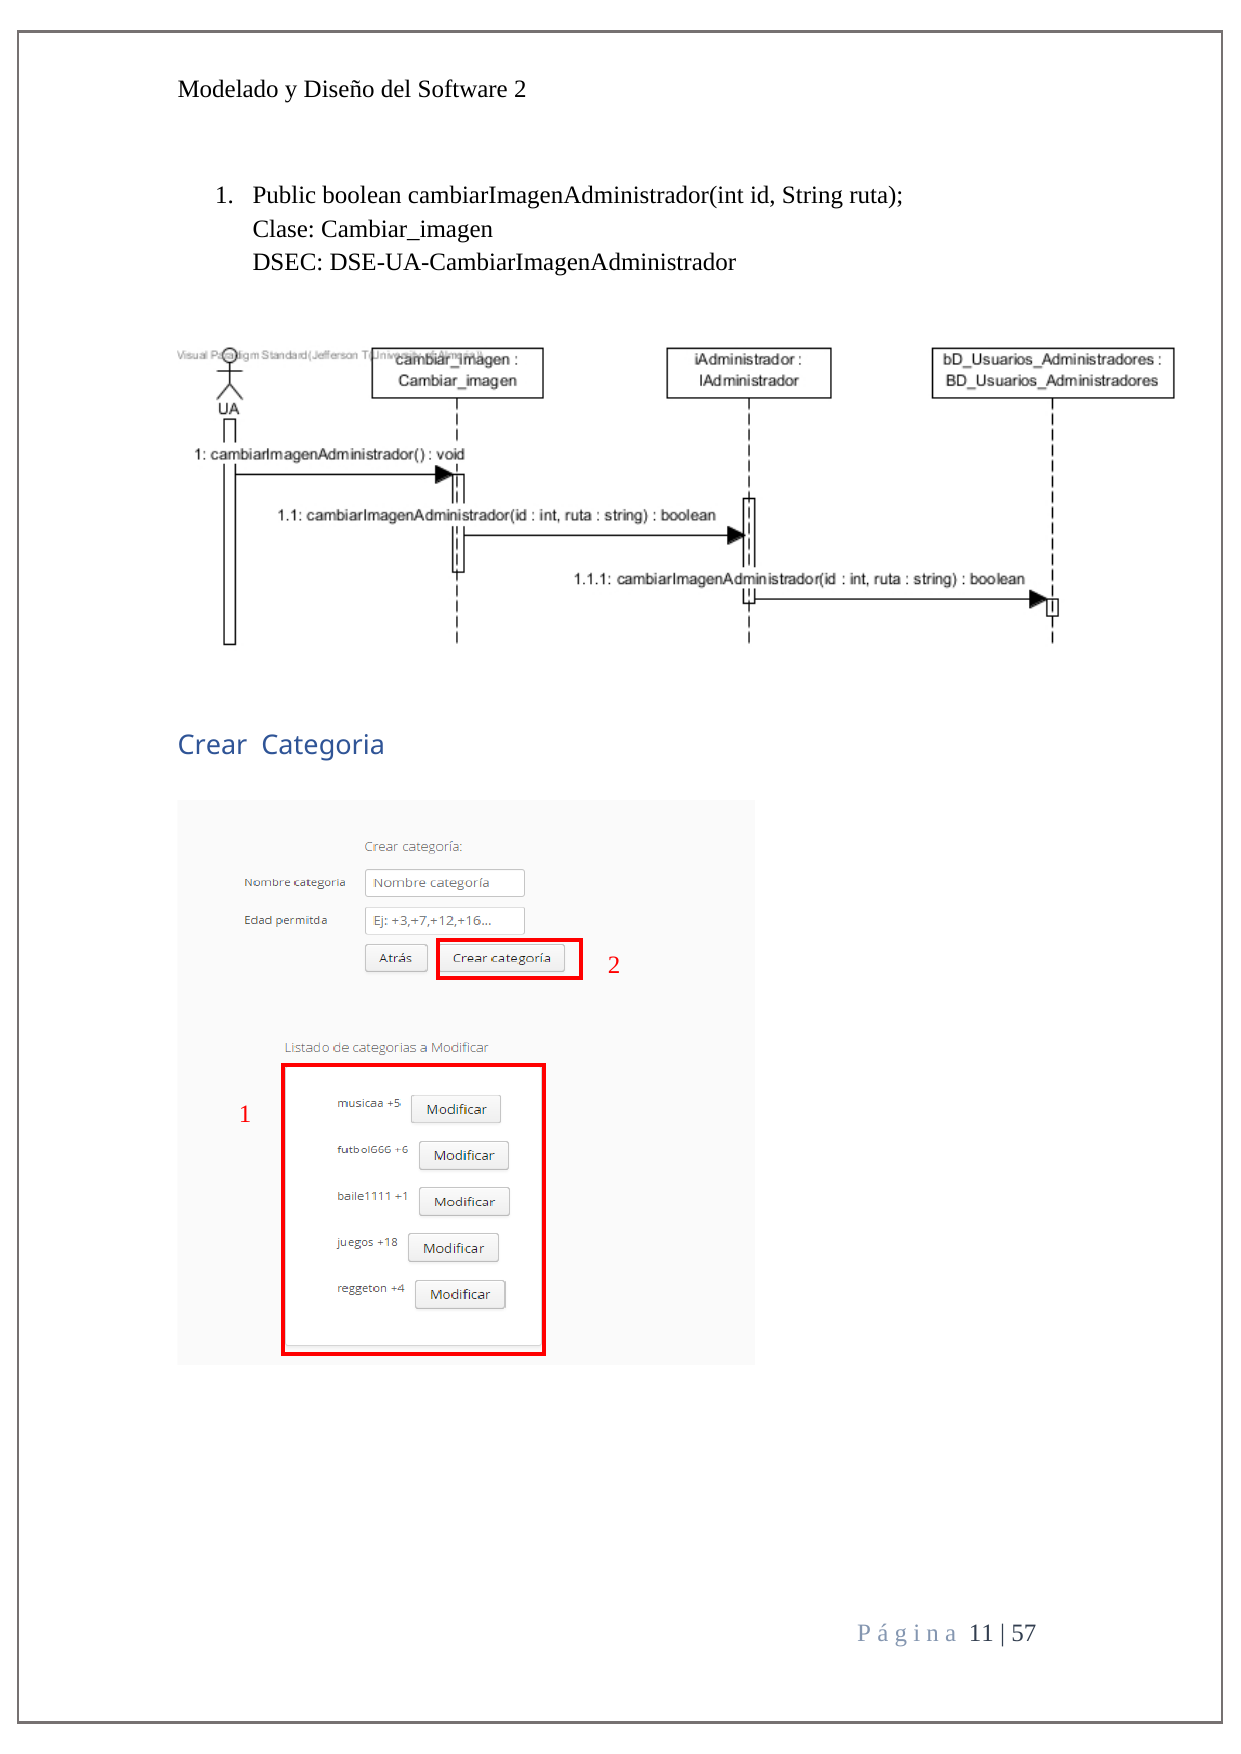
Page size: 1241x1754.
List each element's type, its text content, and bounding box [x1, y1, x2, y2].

list Public boolean cambiarImagenAdministrador(int id, String ruta); [215, 181, 1063, 209]
picture [177, 345, 1179, 651]
picture [177, 800, 755, 1365]
list DSEC: DSE-UA-CambiarImagenAdministrador [252, 247, 1063, 275]
subtitle Crear Categoria [177, 725, 1063, 762]
list Clase: Cambiar_imagen [252, 214, 1063, 242]
